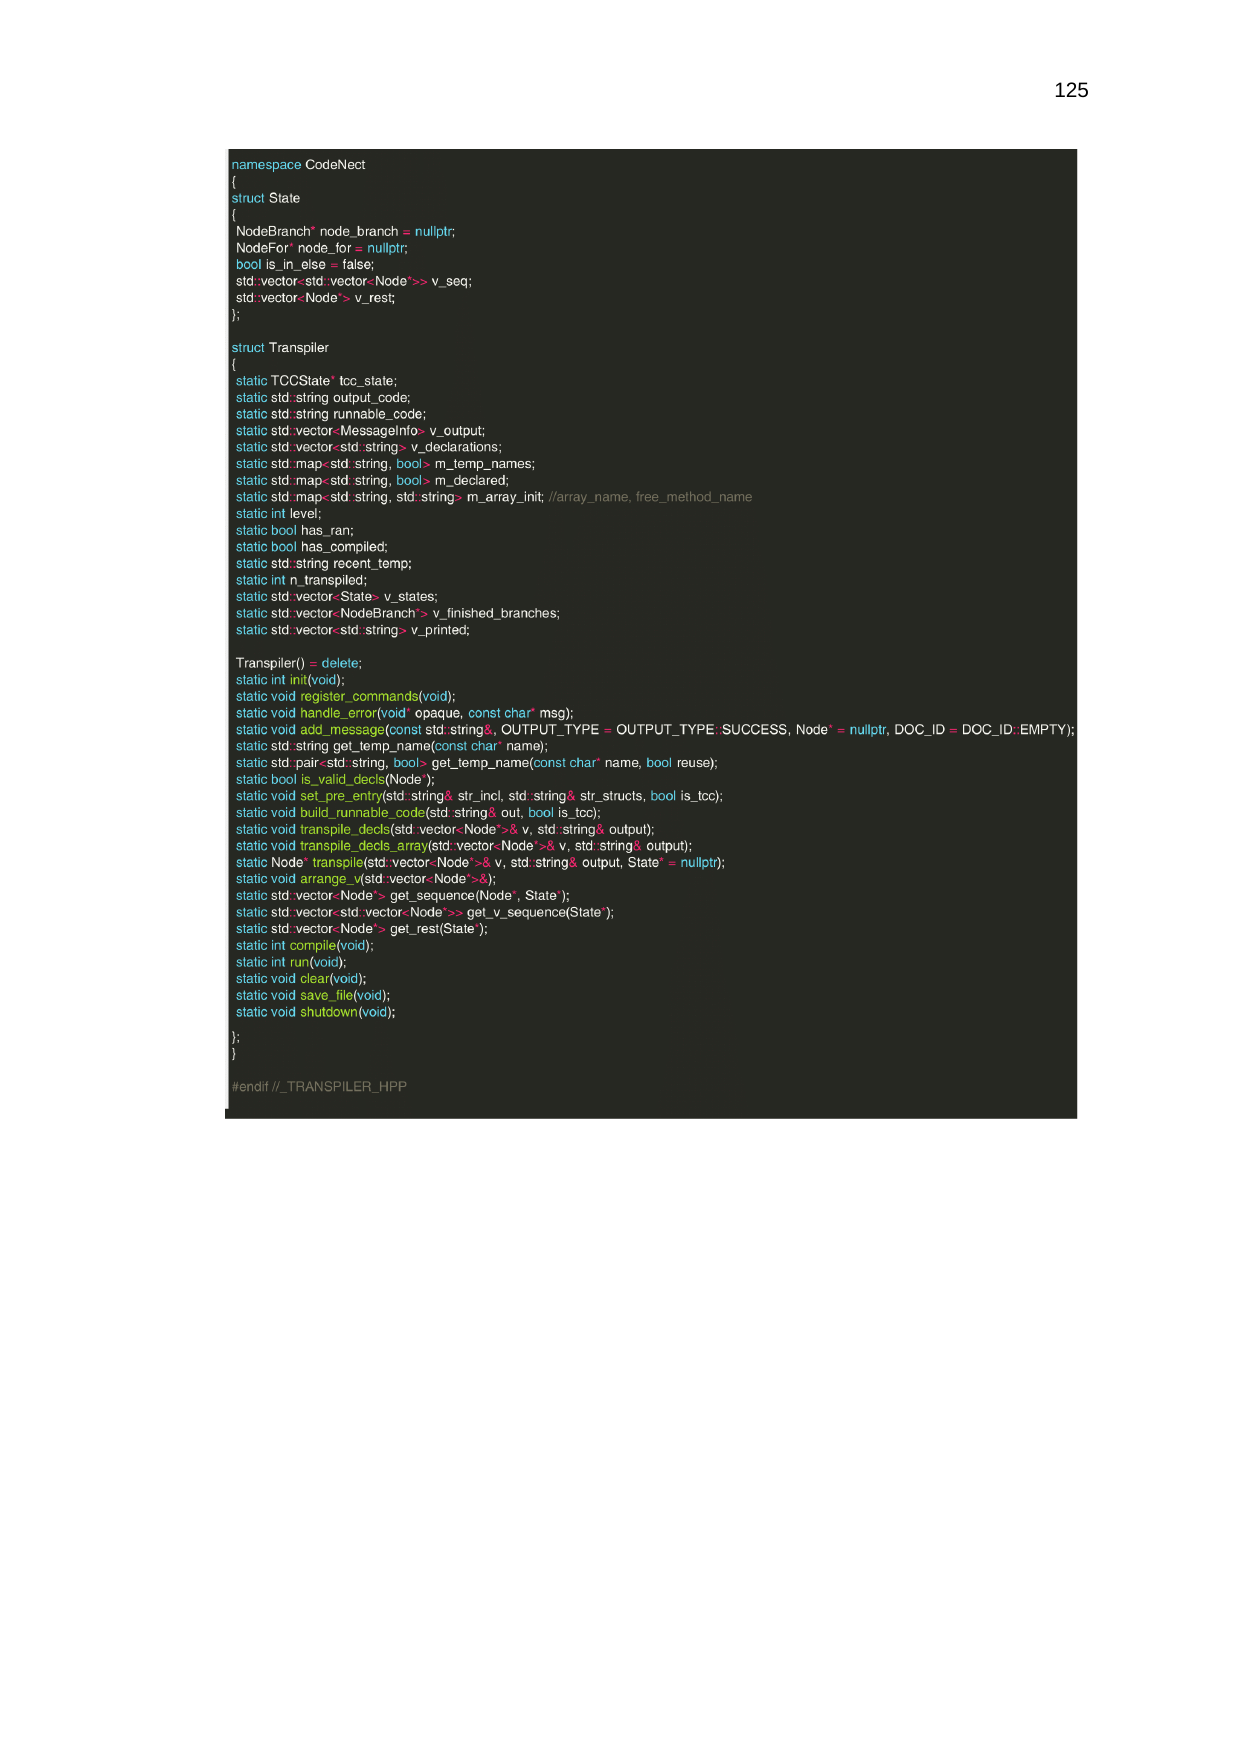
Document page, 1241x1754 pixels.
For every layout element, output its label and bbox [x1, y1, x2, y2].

picture [225, 149, 1078, 1119]
